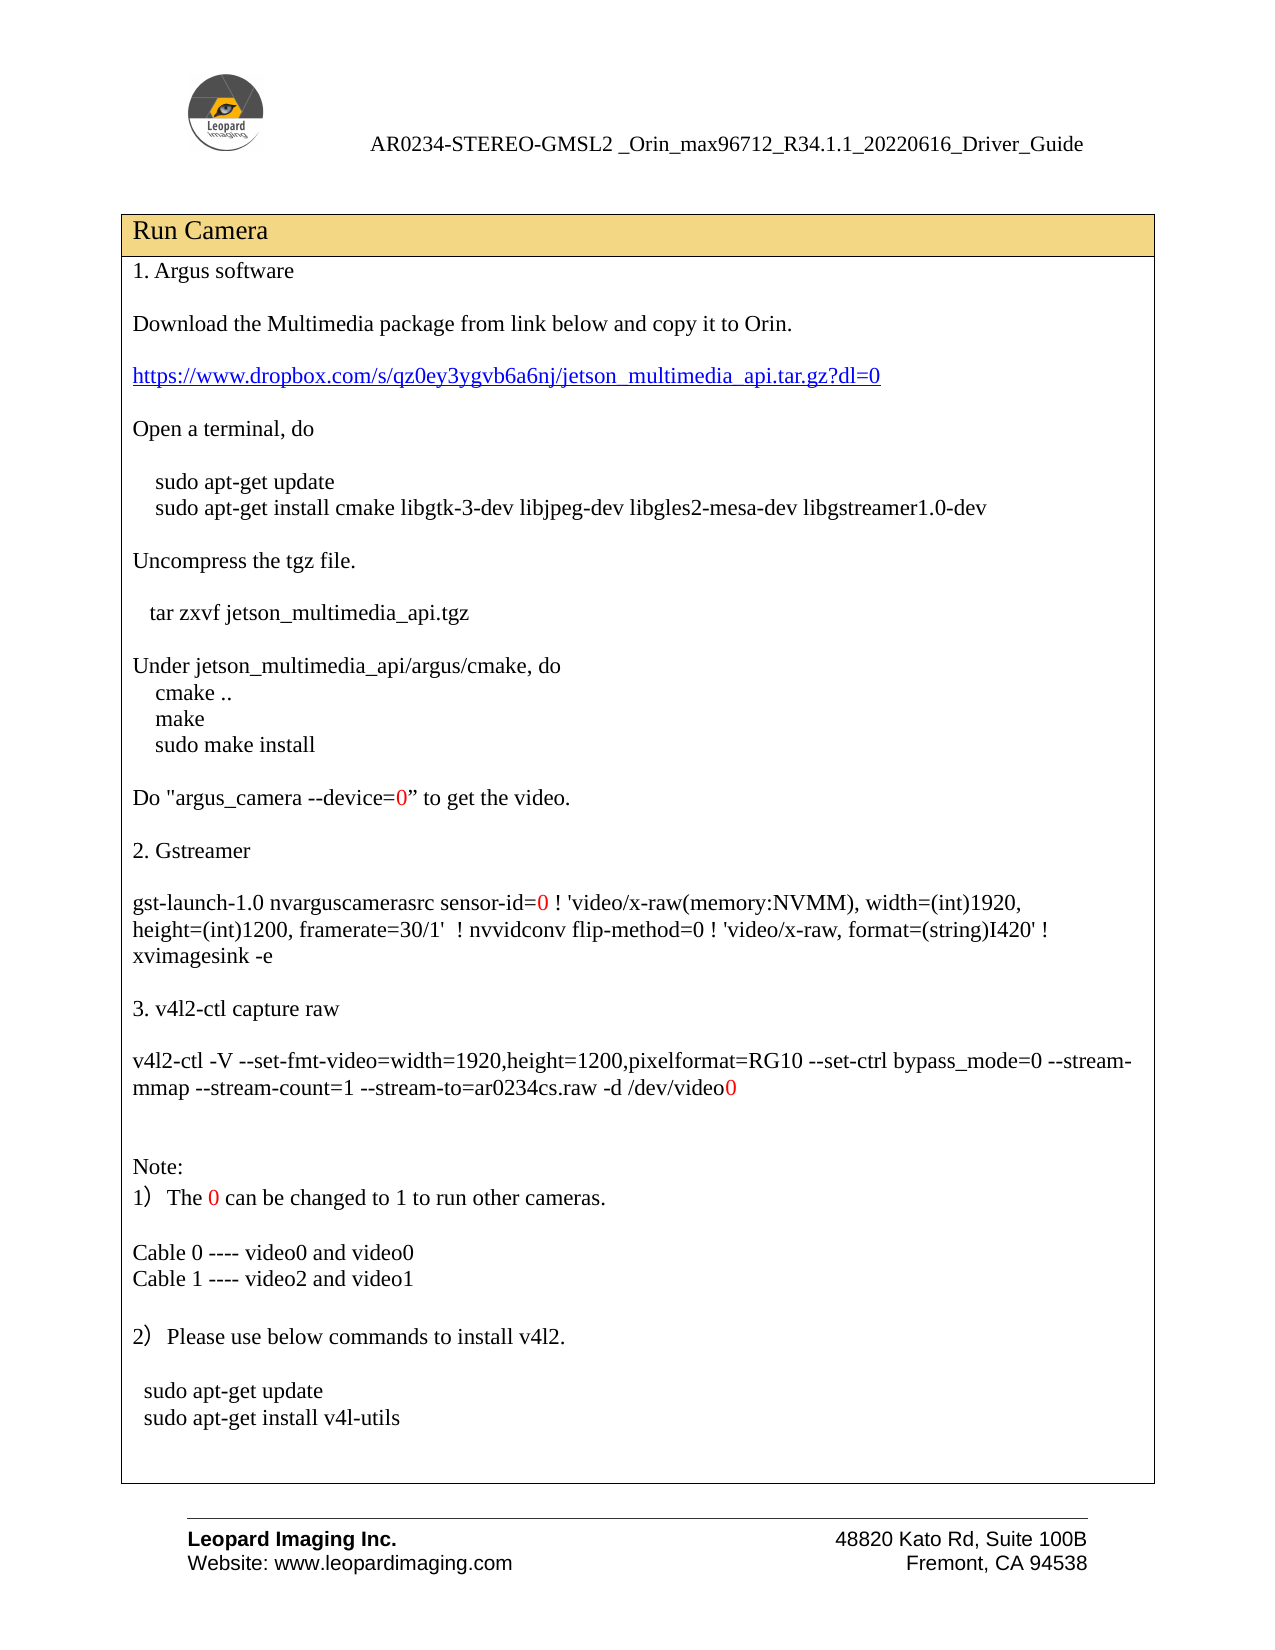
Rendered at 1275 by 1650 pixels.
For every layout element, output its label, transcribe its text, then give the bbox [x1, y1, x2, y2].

picture [187, 74, 264, 151]
table_header Run Camera [122, 215, 1154, 256]
table_cell 1. Argus software Download the Multimedia package from link below and copy it to Orin. https://www.dropbox.com/s/qz0ey3ygvb6a6nj/jetson_multimedia_api.tar.gz?dl=0 Open a terminal, do sudo apt-get update sudo apt-get install cmake libgtk-3-dev libjpeg-dev libgles2-mesa-dev libgstreamer1.0-dev Uncompress the tgz file. tar zxvf jetson_multimedia_api.tgz Under jetson_multimedia_api/argus/cmake, do cmake .. make sudo make install Do "argus_camera --device=0” to get the video. 2. Gstreamer gst-launch-1.0 nvarguscamerasrc sensor-id=0 ! 'video/x-raw(memory:NVMM), width=(int)1920, height=(int)1200, framerate=30/1' ! nvvidconv flip-method=0 ! 'video/x-raw, format=(string)I420' ! xvimagesink -e 3. v4l2-ctl capture raw v4l2-ctl -V --set-fmt-video=width=1920,height=1200,pixelformat=RG10 --set-ctrl bypass_mode=0 --stream-mmap --stream-count=1 --stream-to=ar0234cs.raw -d /dev/video0 Note: 1）The 0 can be changed to 1 to run other cameras. Cable 0 ---- video0 and video0 Cable 1 ---- video2 and video1 2）Please use below commands to install v4l2. sudo apt-get update sudo apt-get install v4l-utils [122, 257, 1154, 1483]
